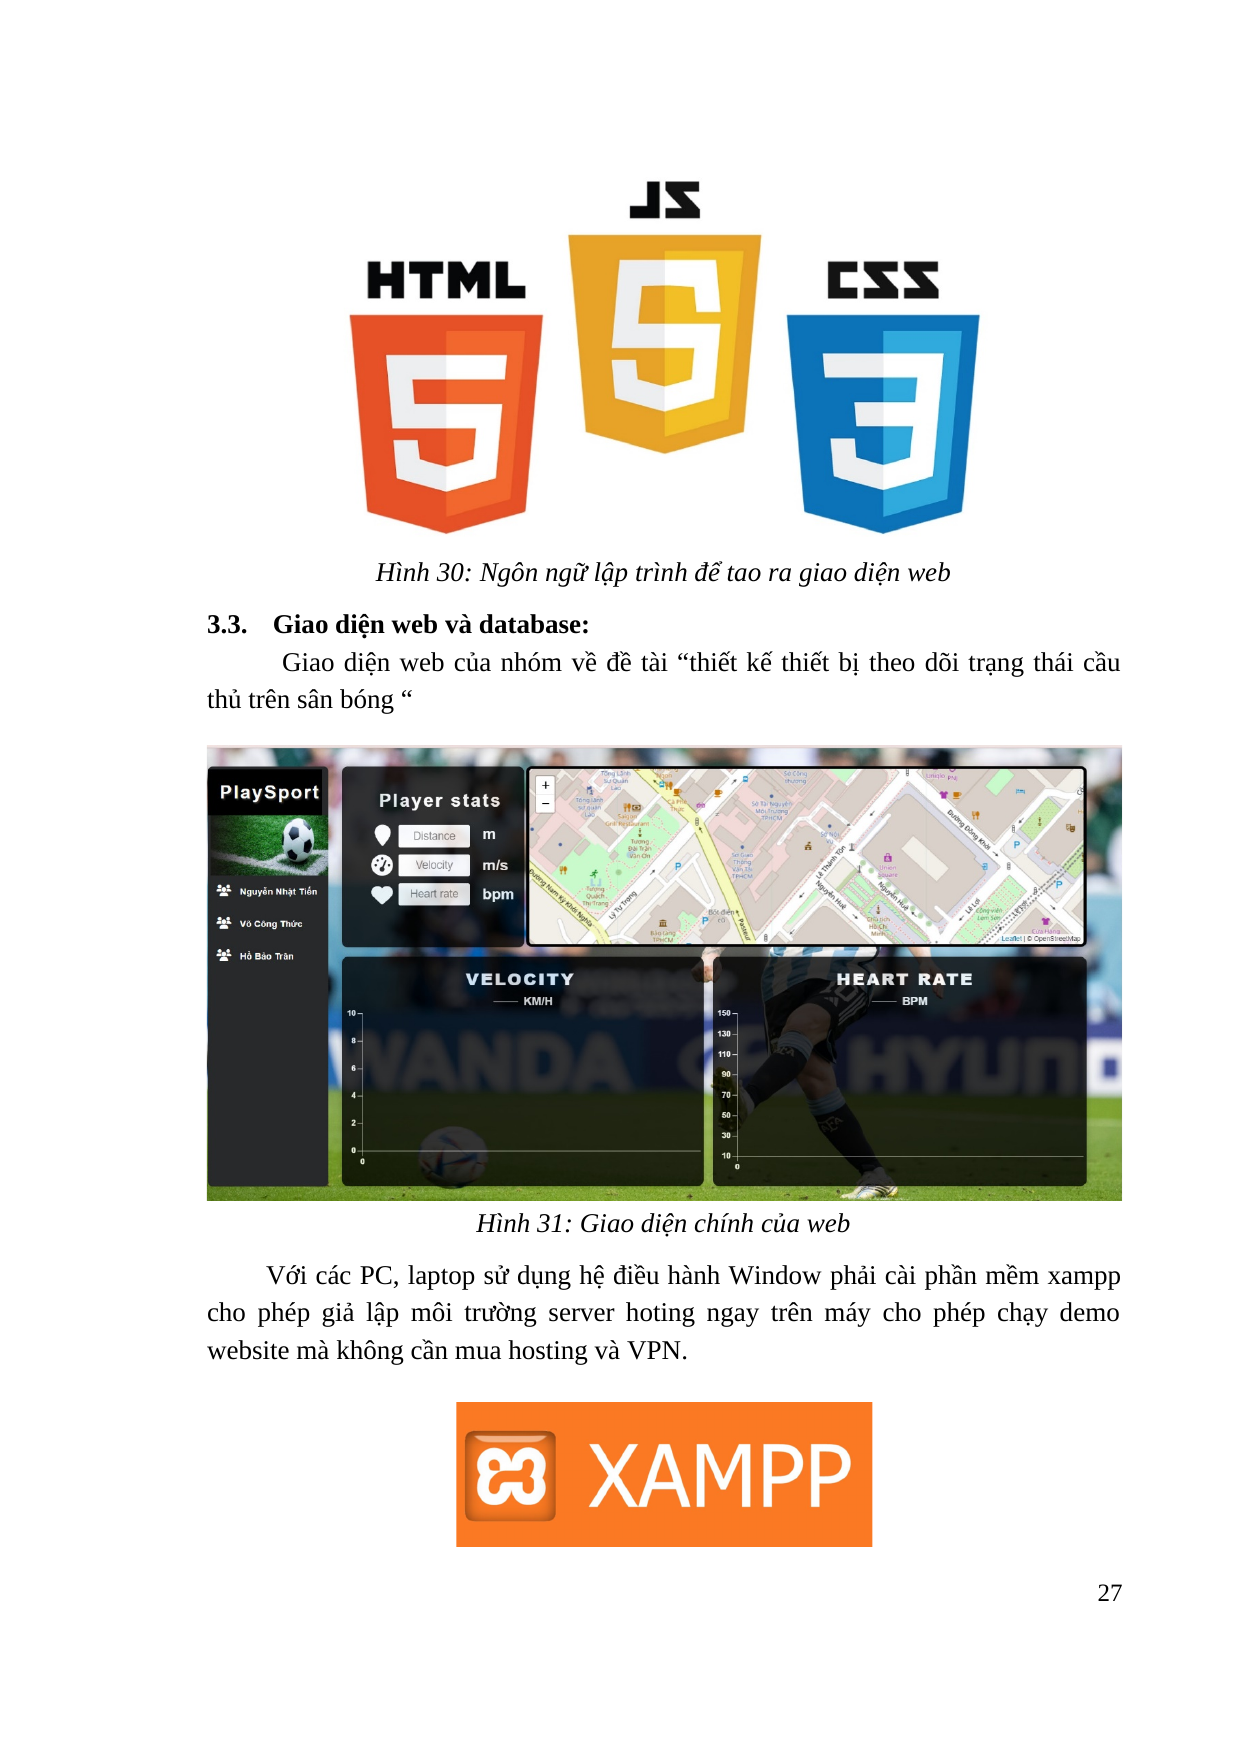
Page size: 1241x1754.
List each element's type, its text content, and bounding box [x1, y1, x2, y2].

text Với các PC, laptop sử dụng hệ điều hành Window phải cài phần mềm xampp cho phép giả lập môi trường server hoting ngay trên máy cho phép chạy demo website mà không cần mua hosting và VPN. [207, 1259, 1122, 1365]
list Giao diện web và database: [207, 608, 1122, 639]
text Hình 31: Giao diện chính của web [207, 1207, 1122, 1238]
picture [456, 1402, 873, 1547]
text Hình 30: Ngôn ngữ lập trình để tao ra giao diện web [207, 556, 1122, 588]
picture [333, 177, 996, 545]
picture [206, 745, 1123, 1201]
text Giao diện web của nhóm về đề tài “thiết kế thiết bị theo dõi trạng thái cầu thủ trên sân bóng “ [207, 646, 1122, 714]
